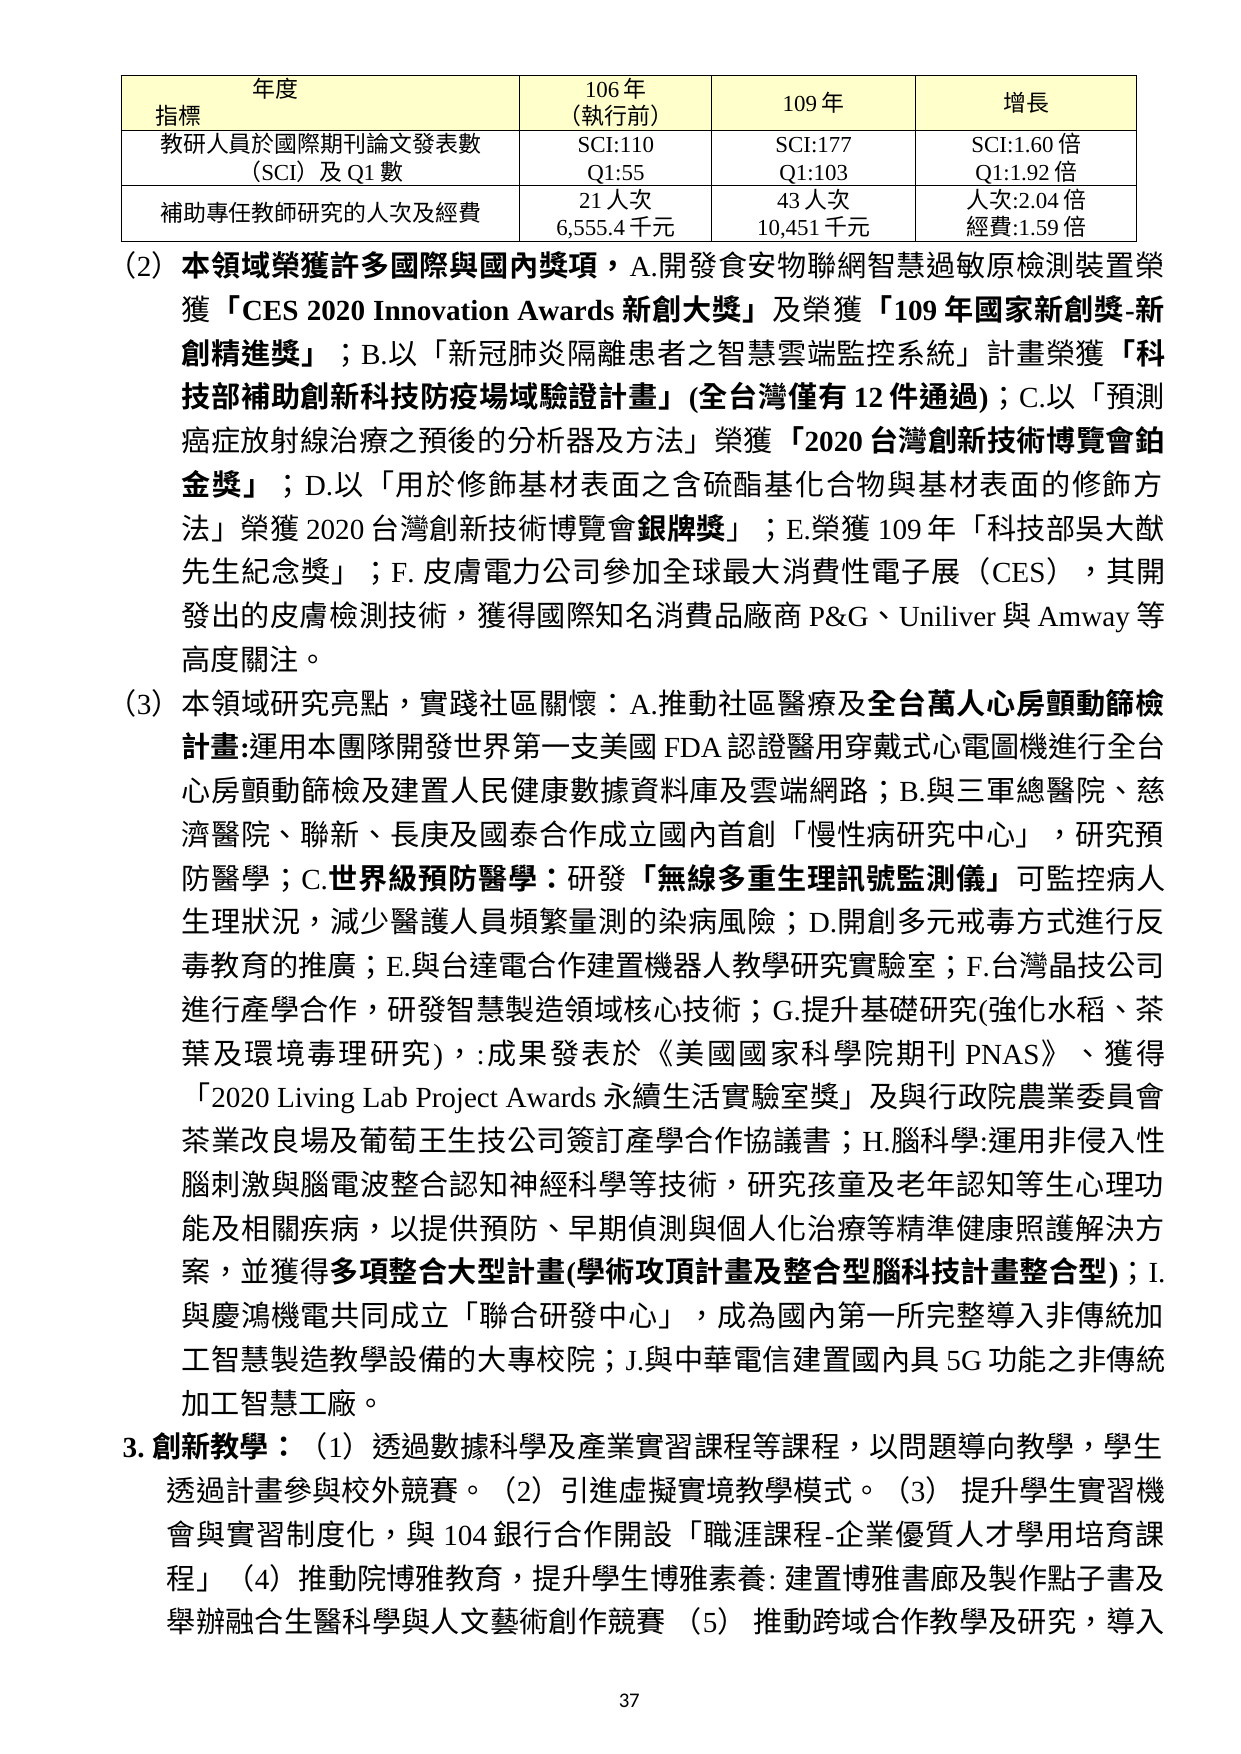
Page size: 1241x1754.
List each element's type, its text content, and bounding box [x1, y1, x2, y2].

table_header 增長 [916, 76, 1136, 130]
table_cell SCI:177 Q1:103 [712, 131, 915, 185]
table_cell SCI:110 Q1:55 [520, 131, 711, 185]
list 本領域榮獲許多國際與國內獎項，A.開發食安物聯網智慧過敏原檢測裝置榮獲「CES 2020 Innovation Awards新創大獎」及榮獲「109年國家新創獎-新創精進獎」；B.以「新冠肺炎隔離患者之智慧雲端監控系統」計畫榮獲「科技部補助創新科技防疫場域驗證計畫」(全台灣僅有12件通過)；C.以「預測癌症放射線治療之預後的分析器及方法」榮獲「2020台灣創新技術博覽會鉑金獎」；D.以「用於修飾基材表面之含硫酯基化合物與基材表面的修飾方法」榮獲2020台灣創新技術博覽會銀牌獎」；E.榮獲 109年「科技部吳大猷先生紀念獎」；F. 皮膚電力公司參加全球最大消費性電子展（CES），其開發出的皮膚檢測技術，獲得國際知名消費品廠商P&G、Uniliver與Amway等高度關注。 [107, 242, 1165, 679]
table_cell 教研人員於國際期刊論文發表數（SCI）及Q1數 [122, 131, 519, 185]
table_cell 補助專任教師研究的人次及經費 [122, 186, 519, 241]
table_cell 43人次 10,451千元 [712, 186, 915, 241]
table_cell SCI:1.60倍 Q1:1.92倍 [916, 131, 1136, 185]
list 本領域研究亮點，實踐社區關懷：A.推動社區醫療及全台萬人心房顫動篩檢計畫:運用本團隊開發世界第一支美國FDA認證醫用穿戴式心電圖機進行全台心房顫動篩檢及建置人民健康數據資料庫及雲端網路；B.與三軍總醫院、慈濟醫院、聯新、長庚及國泰合作成立國內首創「慢性病研究中心」，研究預防醫學；C.世界級預防醫學：研發「無線多重生理訊號監測儀」可監控病人生理狀況，減少醫護人員頻繁量測的染病風險；D.開創多元戒毒方式進行反毒教育的推廣；E.與台達電合作建置機器人教學研究實驗室；F.台灣晶技公司進行產學合作，研發智慧製造領域核心技術；G.提升基礎研究(強化水稻、茶葉及環境毒理研究)，:成果發表於《美國國家科學院期刊PNAS》、獲得「2020 Living Lab Project Awards永續生活實驗室獎」及與行政院農業委員會茶業改良場及葡萄王生技公司簽訂產學合作協議書；H.腦科學:運用非侵入性腦刺激與腦電波整合認知神經科學等技術，研究孩童及老年認知等生心理功能及相關疾病，以提供預防、早期偵測與個人化治療等精準健康照護解決方案，並獲得多項整合大型計畫(學術攻頂計畫及整合型腦科技計畫整合型)；I.與慶鴻機電共同成立「聯合研發中心」，成為國內第一所完整導入非傳統加工智慧製造教學設備的大專校院；J.與中華電信建置國內具5G功能之非傳統加工智慧工廠。 [107, 679, 1165, 1423]
table_header 109年 [712, 76, 915, 130]
table_header 106年 （執行前） [520, 76, 711, 130]
table_cell 21人次 6,555.4千元 [520, 186, 711, 241]
table_header 年度 指標 [122, 76, 519, 130]
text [122, 1423, 1165, 1642]
table_cell 人次:2.04倍 經費:1.59倍 [916, 186, 1136, 241]
